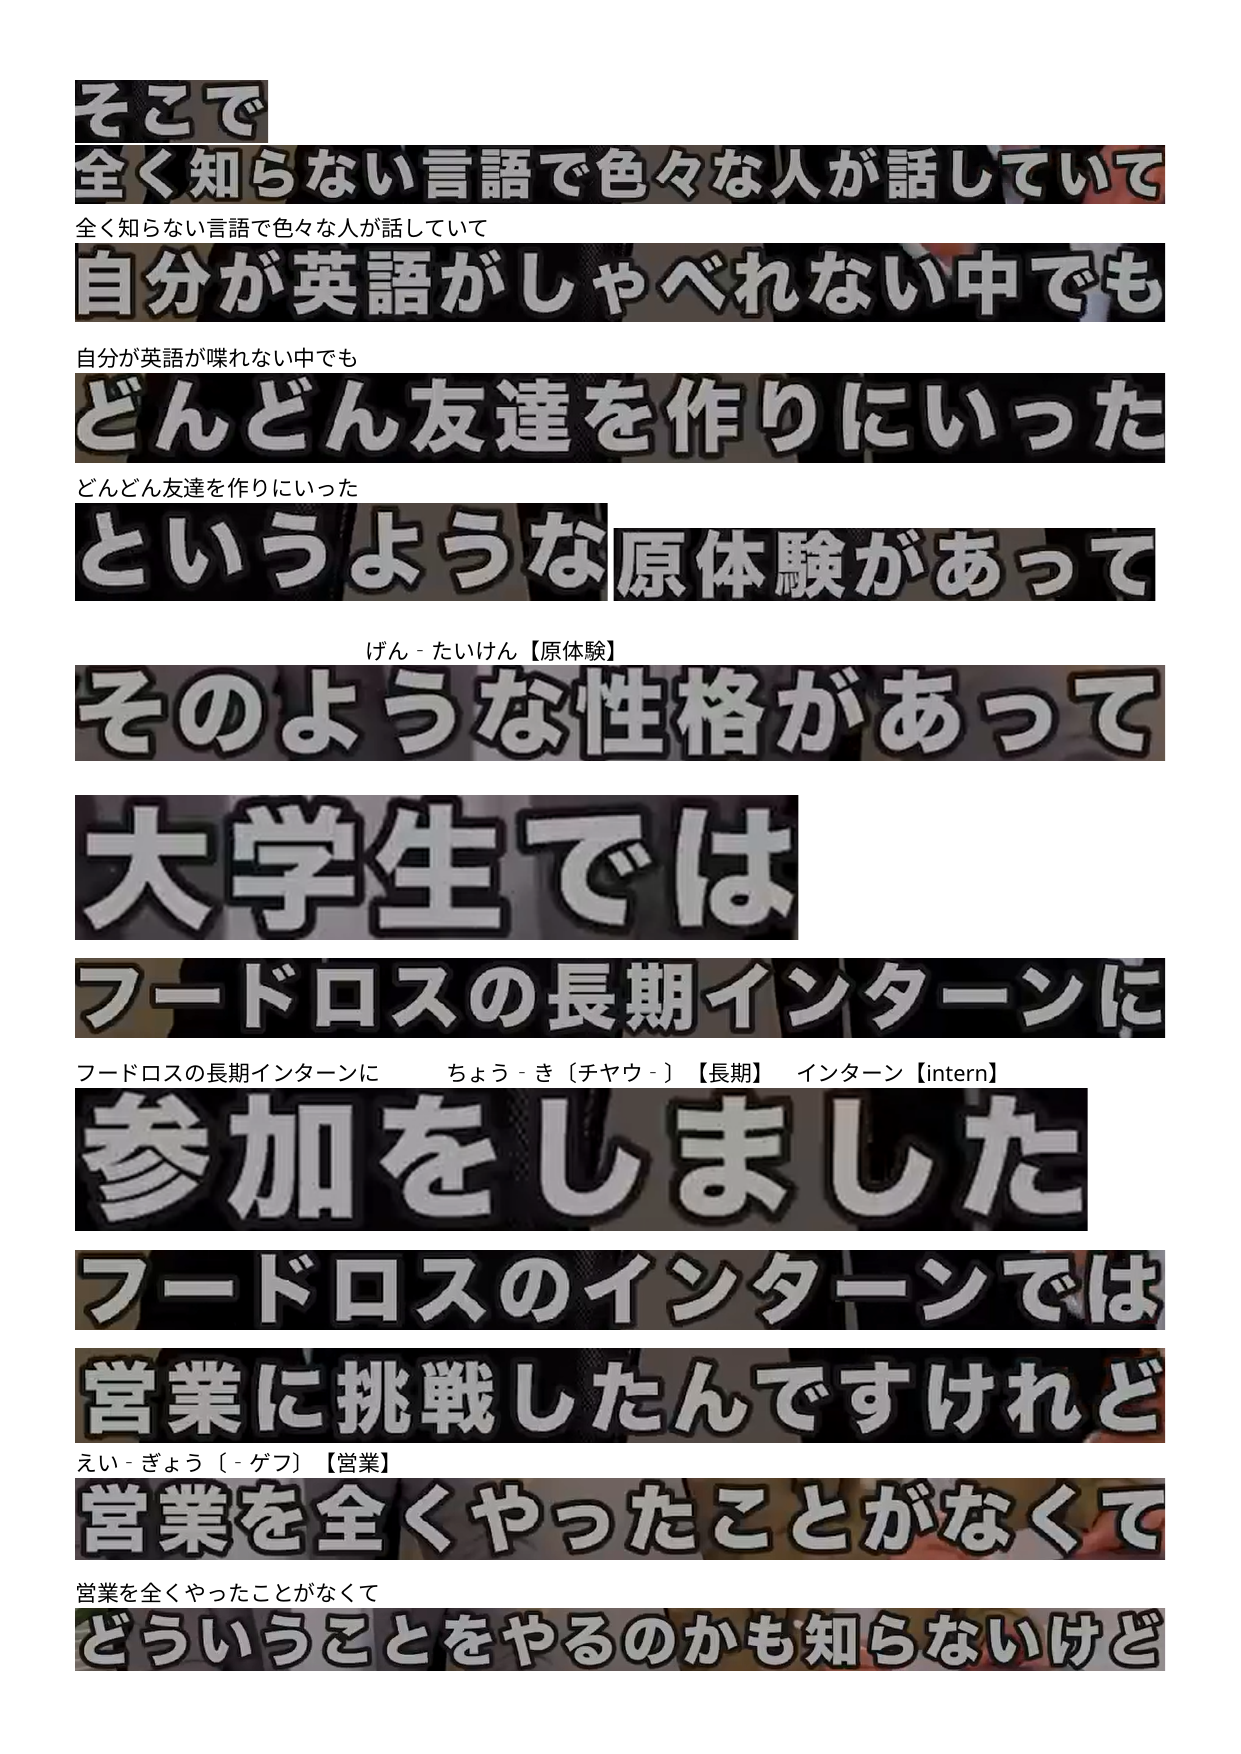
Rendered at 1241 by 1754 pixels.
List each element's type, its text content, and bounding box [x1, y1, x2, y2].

picture [75, 958, 1166, 1038]
picture [75, 1608, 1166, 1671]
picture [613, 528, 1156, 601]
picture [75, 373, 1166, 463]
text 営業を全くやったことがなくて [75, 1576, 1165, 1608]
picture [75, 243, 1166, 322]
text 全く知らない言語で色々な人が話していて [75, 211, 1165, 243]
picture [75, 80, 269, 143]
picture [75, 795, 799, 940]
picture [75, 665, 1166, 761]
text げん‐たいけん【原体験】 [75, 633, 1165, 665]
picture [75, 1088, 1088, 1231]
picture [75, 1478, 1166, 1560]
text フードロスの長期インターンに ちょう‐き〔チヤウ‐〕【長期】 インターン【intern】 [75, 1056, 1165, 1088]
picture [75, 1250, 1166, 1330]
text 自分が英語が喋れない中でも [75, 341, 1165, 373]
picture [75, 1348, 1166, 1443]
text どんどん友達を作りにいった [75, 471, 1165, 503]
text えい‐ぎょう〔‐ゲフ〕【営業】 [75, 1446, 1165, 1478]
picture [75, 503, 608, 601]
picture [75, 145, 1166, 204]
